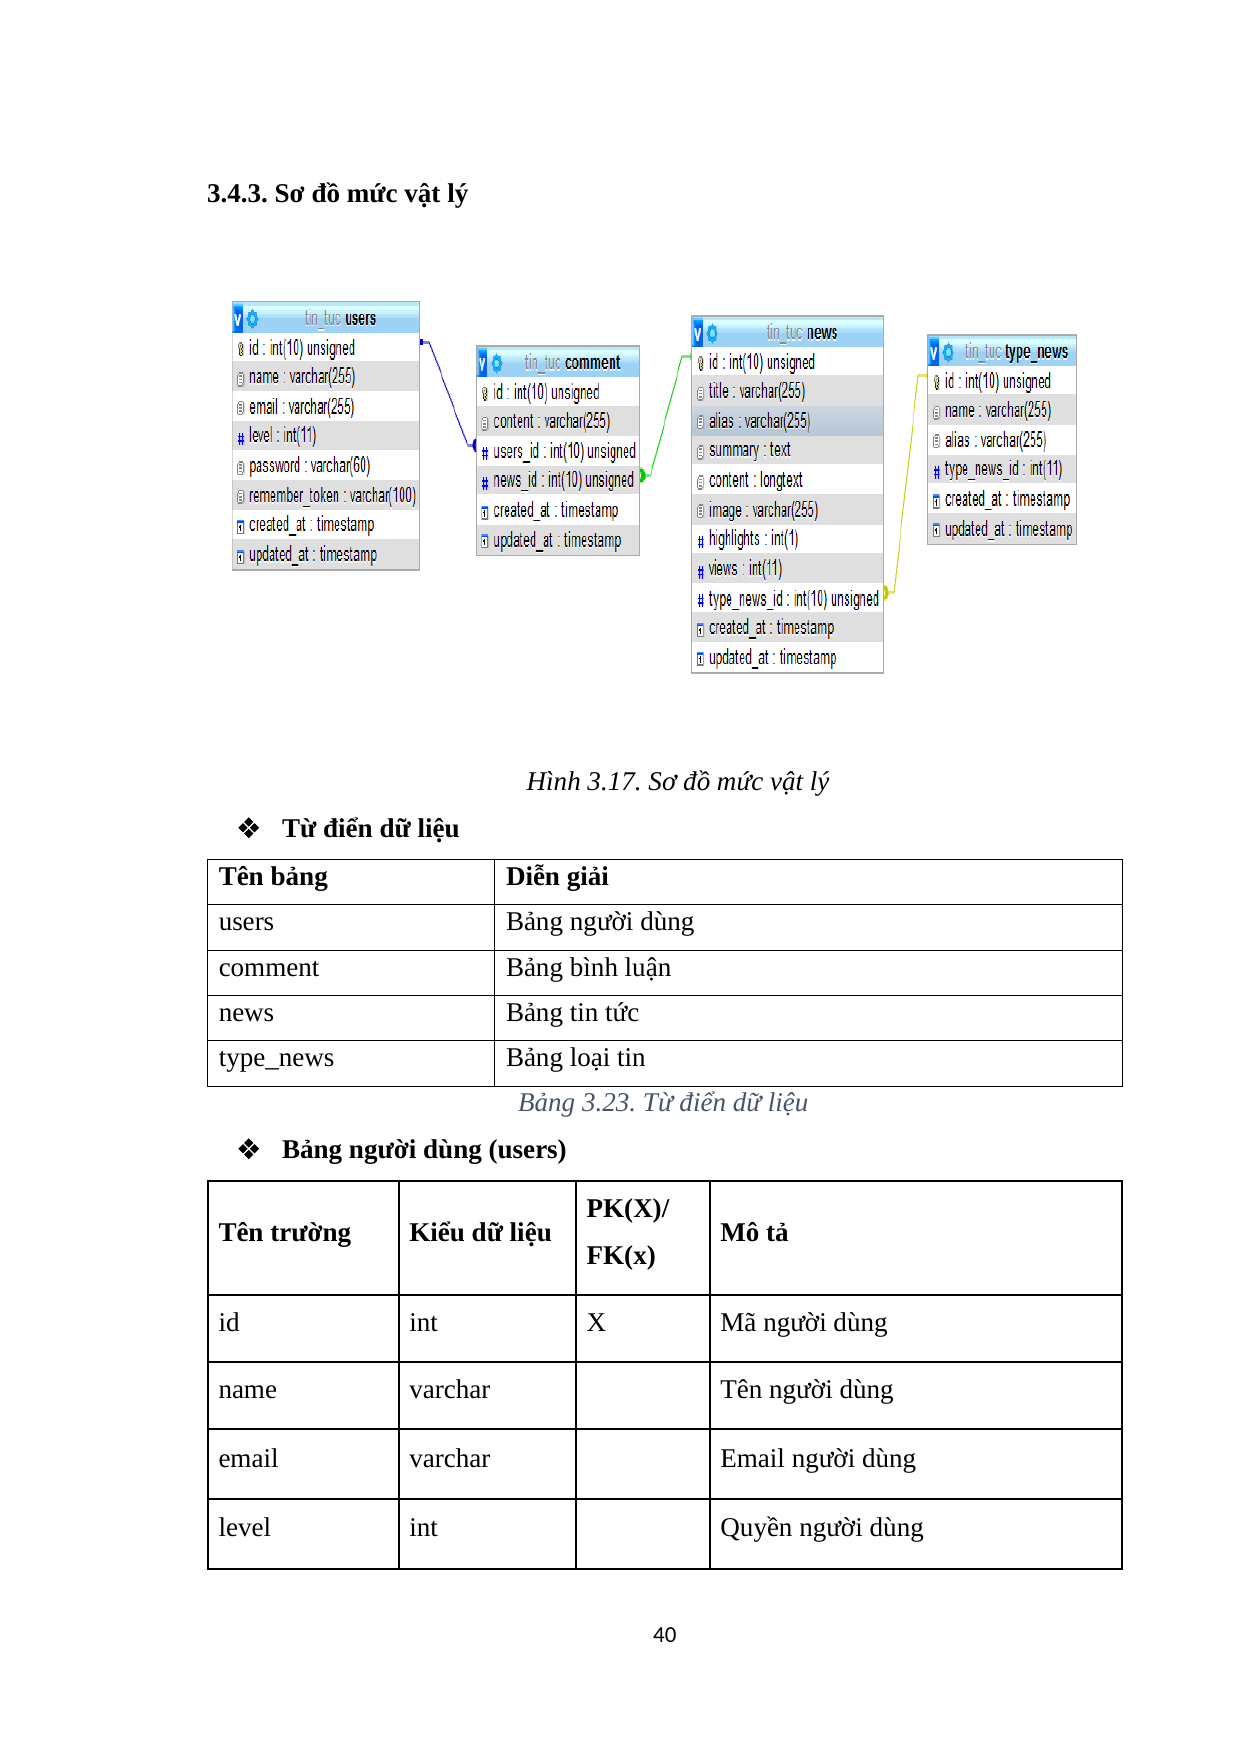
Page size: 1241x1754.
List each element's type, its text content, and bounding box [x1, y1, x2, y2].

table_cell name [209, 1363, 398, 1428]
text Bảng 3.23. Từ điển dữ liệu [207, 1087, 1122, 1118]
table_cell Bảng tin tức [495, 996, 1122, 1040]
table_cell id [209, 1296, 398, 1361]
table_cell level [209, 1500, 398, 1567]
table_cell varchar [400, 1430, 575, 1498]
table_header Tên bảng [208, 860, 494, 904]
table_cell Tên người dùng [711, 1363, 1121, 1428]
table_cell Mã người dùng [711, 1296, 1121, 1361]
table_header Kiểu dữ liệu [400, 1182, 575, 1294]
table_cell [577, 1363, 709, 1428]
picture [206, 222, 1123, 752]
table_cell Bảng bình luận [495, 951, 1122, 995]
table_header PK(X)/FK(x) [577, 1182, 709, 1294]
table_cell Bảng người dùng [495, 905, 1122, 949]
table_cell int [400, 1500, 575, 1567]
table_cell X [577, 1296, 709, 1361]
table_cell users [208, 905, 494, 949]
table_header Mô tả [711, 1182, 1121, 1294]
table_header Tên trường [209, 1182, 398, 1294]
text 3.4.3. Sơ đồ mức vật lý [207, 177, 1122, 222]
table_cell email [209, 1430, 398, 1498]
list Hình 3.17. Sơ đồ mức vật lý [236, 765, 1122, 797]
list Bảng người dùng (users) [207, 1133, 1122, 1164]
table_cell [577, 1430, 709, 1498]
table_cell comment [208, 951, 494, 995]
table_cell news [208, 996, 494, 1040]
table_cell type_news [208, 1041, 494, 1086]
table_cell varchar [400, 1363, 575, 1428]
table_cell int [400, 1296, 575, 1361]
table_cell Email người dùng [711, 1430, 1121, 1498]
list Từ điển dữ liệu [207, 812, 1122, 843]
table_cell [577, 1500, 709, 1567]
table_header Diễn giải [495, 860, 1122, 904]
table_cell Bảng loại tin [495, 1041, 1122, 1086]
table_cell Quyền người dùng [711, 1500, 1121, 1567]
